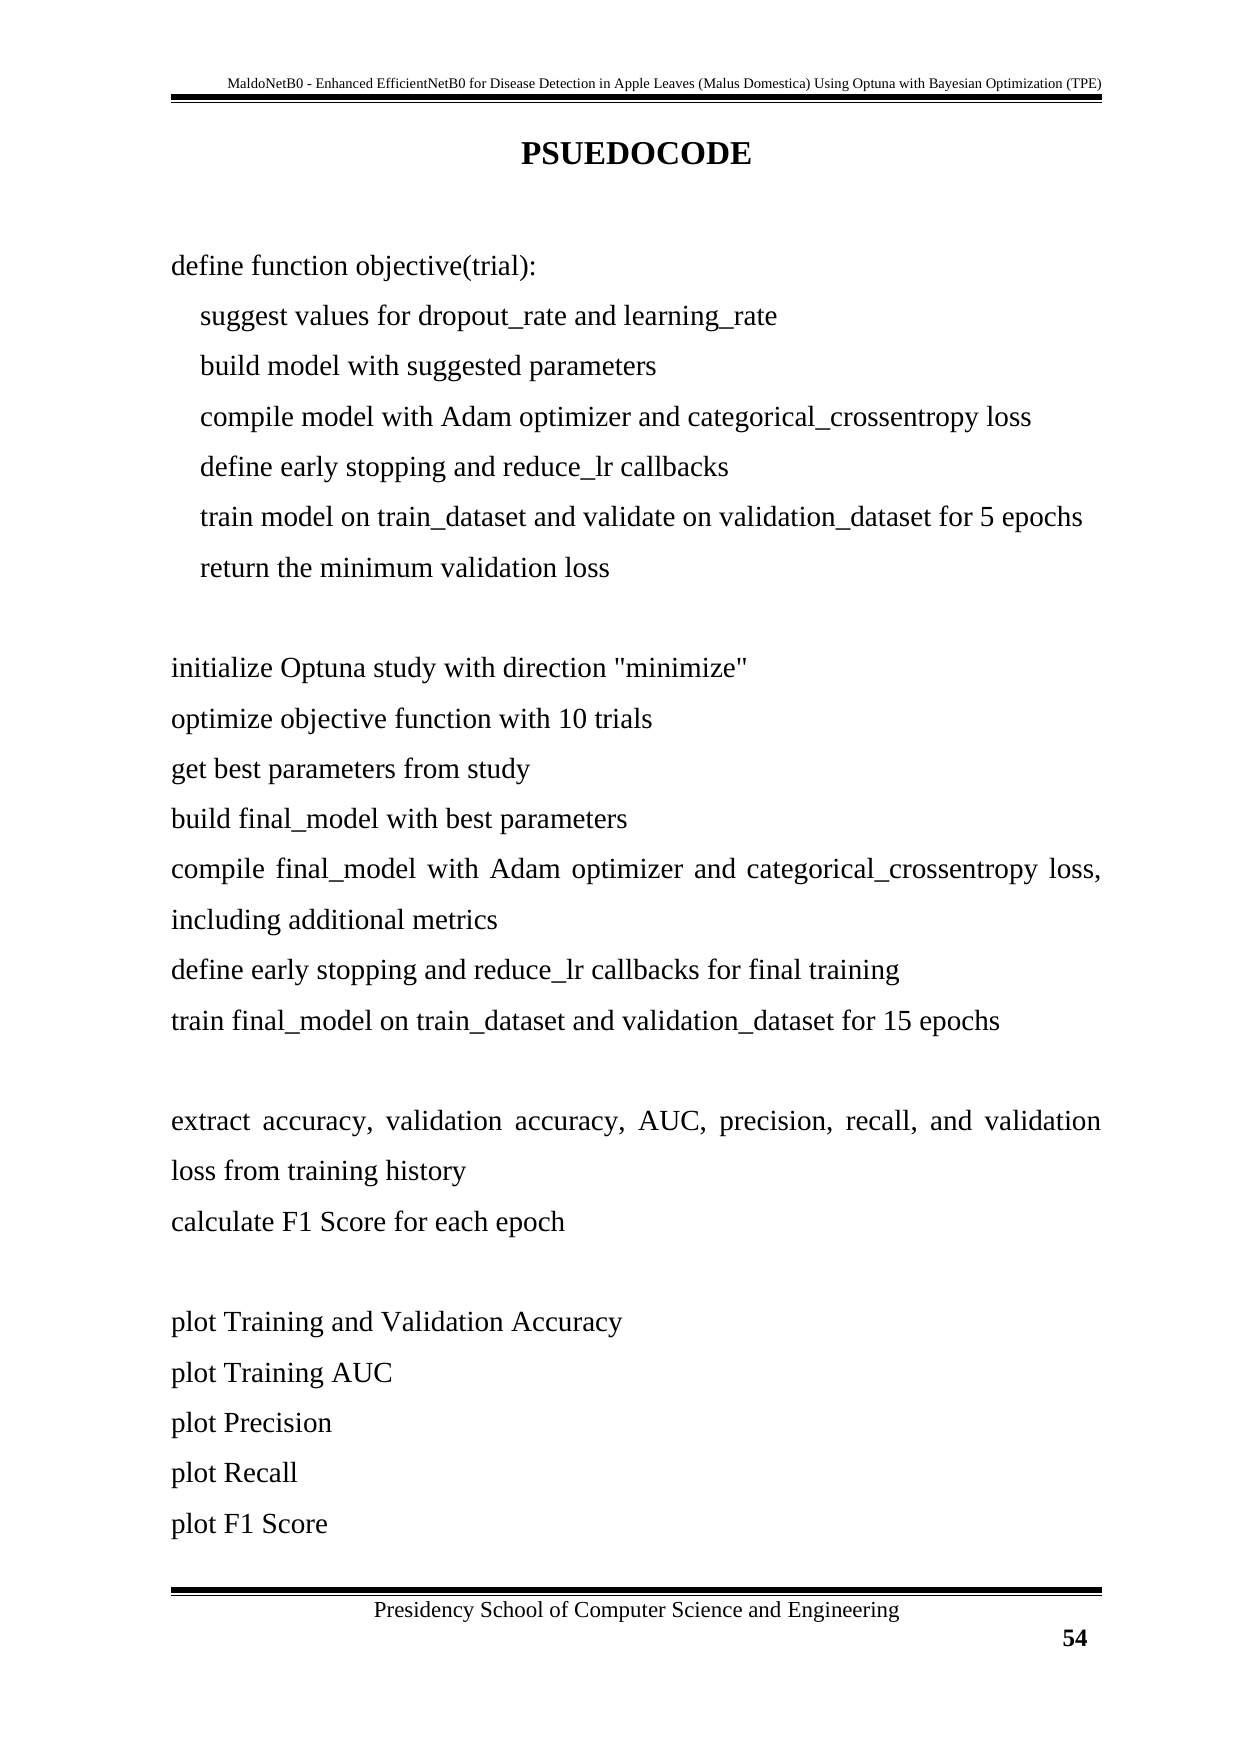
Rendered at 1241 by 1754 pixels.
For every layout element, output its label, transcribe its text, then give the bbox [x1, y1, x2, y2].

text plot Training AUC [171, 1355, 1102, 1388]
text PSUEDOCODE [171, 133, 1102, 171]
text define early stopping and reduce_lr callbacks [171, 449, 1102, 483]
text initialize Optuna study with direction "minimize" [171, 650, 1102, 684]
text train model on train_dataset and validate on validation_dataset for 5 epochs [171, 499, 1102, 533]
text optimize objective function with 10 trials [171, 701, 1102, 734]
text compile final_model with Adam optimizer and categorical_crossentropy loss, including additional metrics [171, 852, 1102, 936]
text plot F1 Score [171, 1506, 1102, 1539]
text calculate F1 Score for each epoch [171, 1204, 1102, 1237]
text return the minimum validation loss [171, 550, 1102, 583]
text get best parameters from study [171, 751, 1102, 784]
text build final_model with best parameters [171, 801, 1102, 835]
text define function objective(trial): [171, 248, 1102, 281]
text plot Training and Validation Accuracy [171, 1304, 1102, 1338]
text suggest values for dropout_rate and learning_rate [171, 298, 1102, 332]
text define early stopping and reduce_lr callbacks for final training [171, 952, 1102, 986]
text plot Recall [171, 1455, 1102, 1489]
text compile model with Adam optimizer and categorical_crossentropy loss [171, 399, 1102, 432]
text train final_model on train_dataset and validation_dataset for 15 epochs [171, 1003, 1102, 1036]
text plot Precision [171, 1405, 1102, 1439]
text build model with suggested parameters [171, 348, 1102, 382]
text extract accuracy, validation accuracy, AUC, precision, recall, and validation loss from training history [171, 1103, 1102, 1187]
